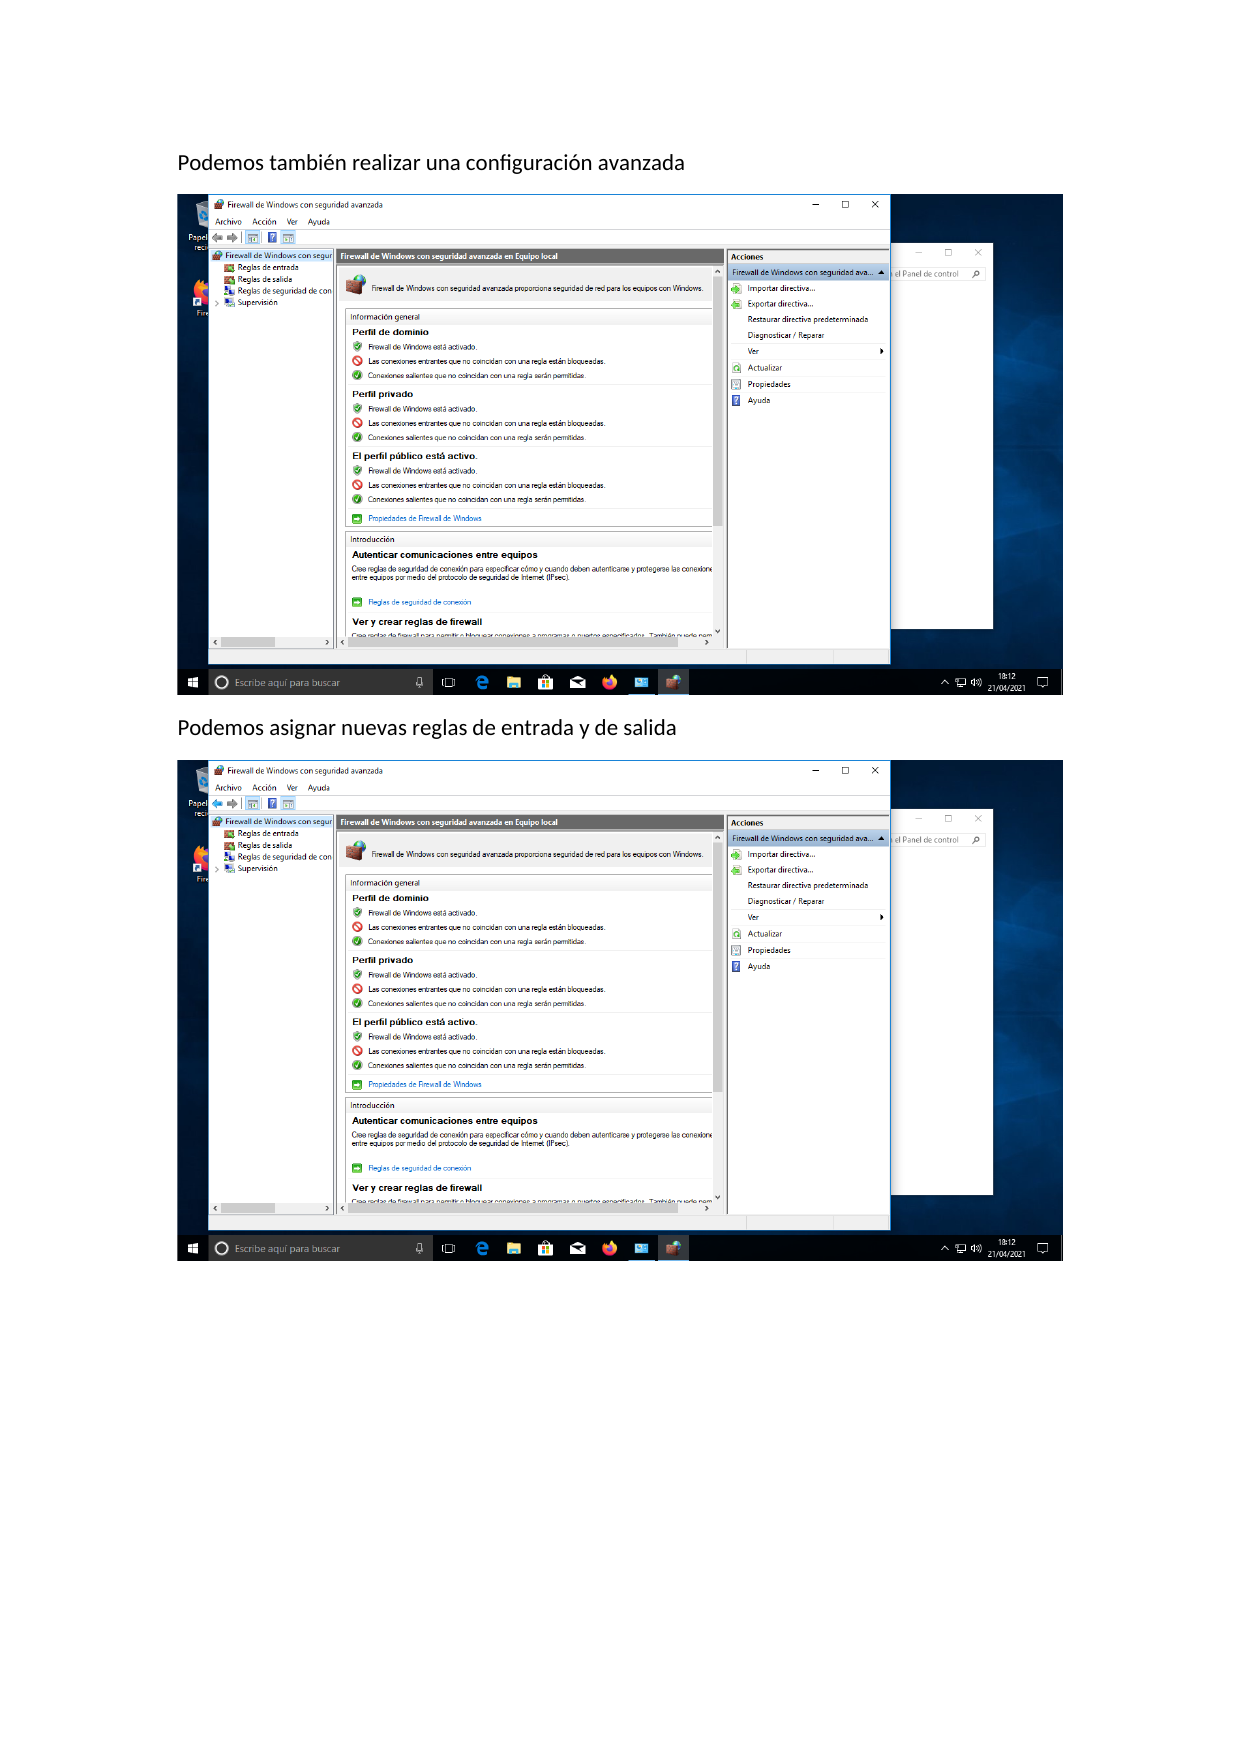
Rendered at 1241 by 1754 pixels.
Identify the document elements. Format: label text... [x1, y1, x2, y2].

picture [177, 760, 1063, 1261]
picture [177, 194, 1063, 695]
text Podemos también realizar una configuración avanzada [177, 148, 1063, 176]
text Podemos asignar nuevas reglas de entrada y de salida [177, 713, 1063, 742]
